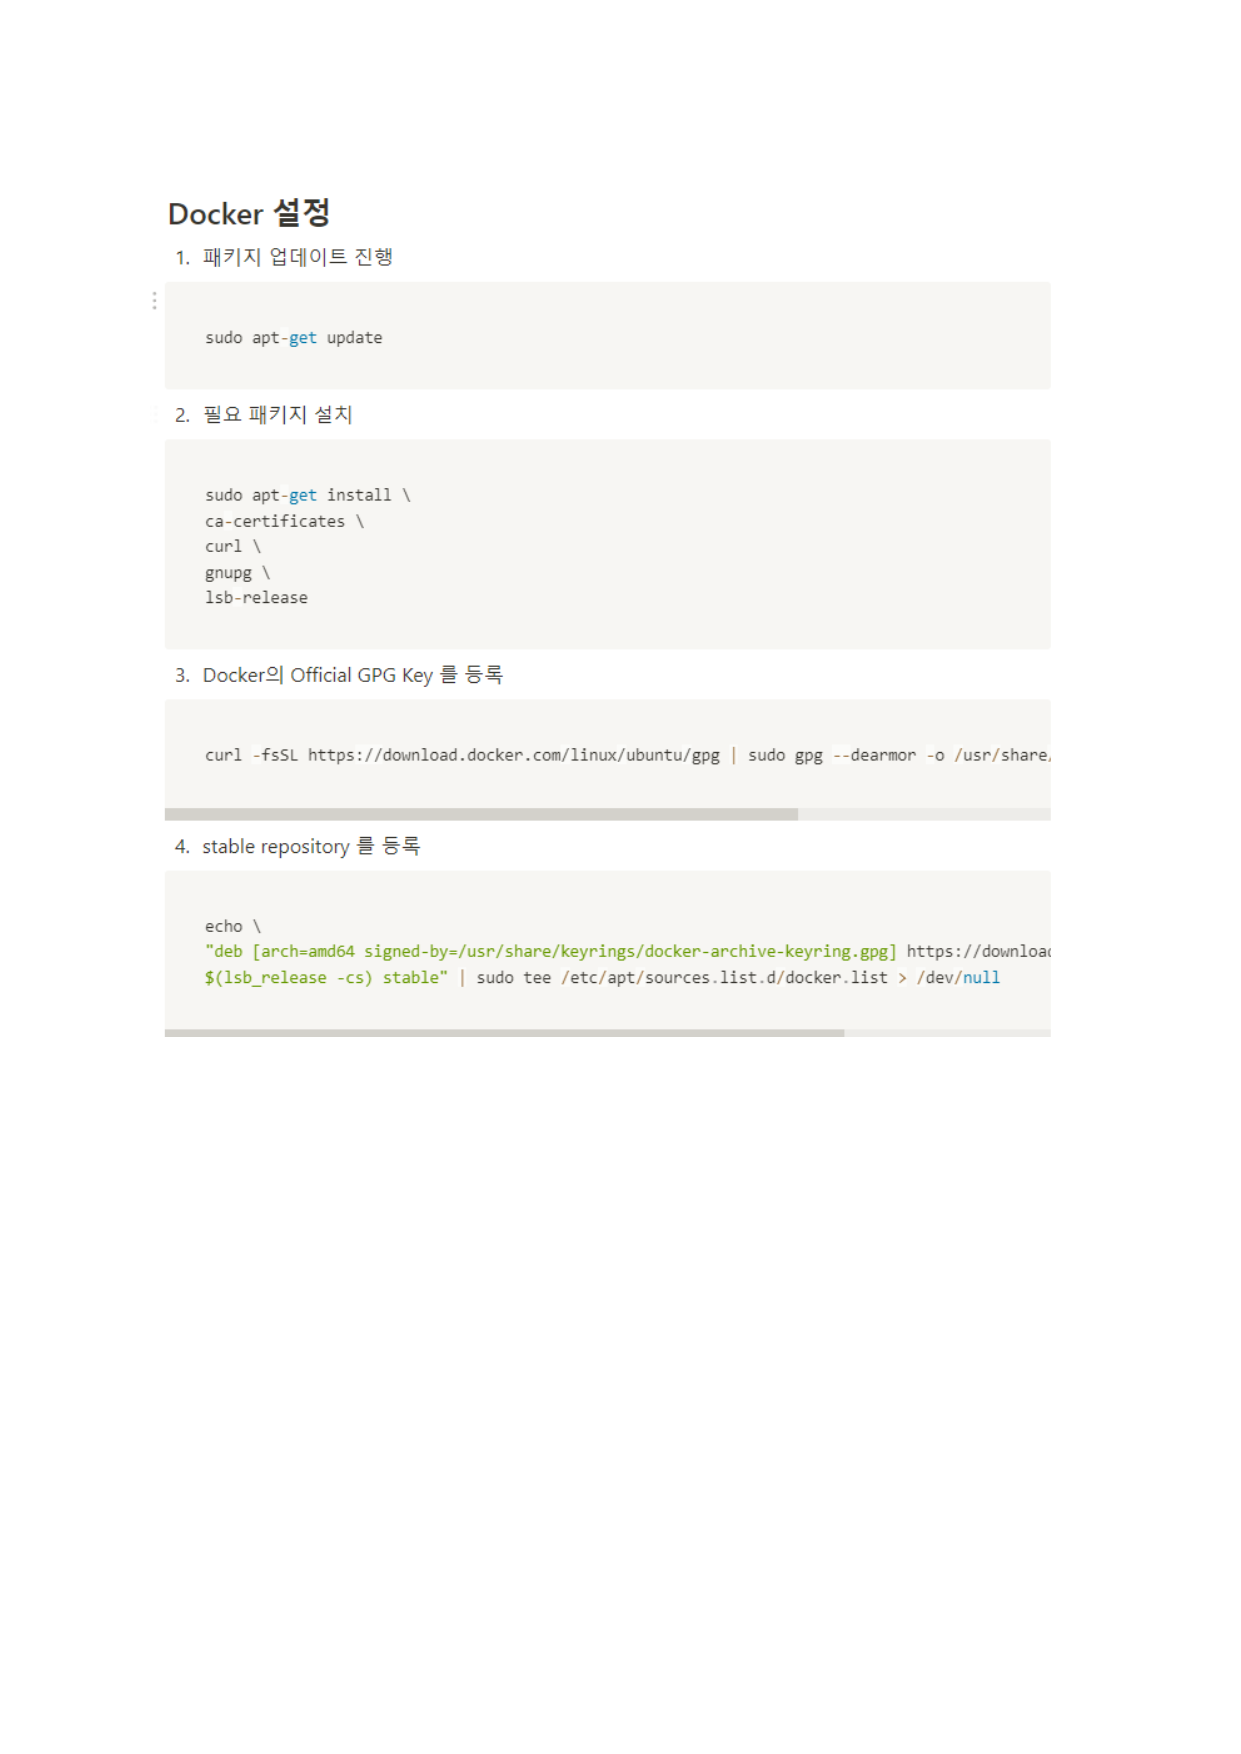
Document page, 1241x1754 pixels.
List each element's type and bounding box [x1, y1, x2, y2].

picture [150, 177, 1076, 1037]
